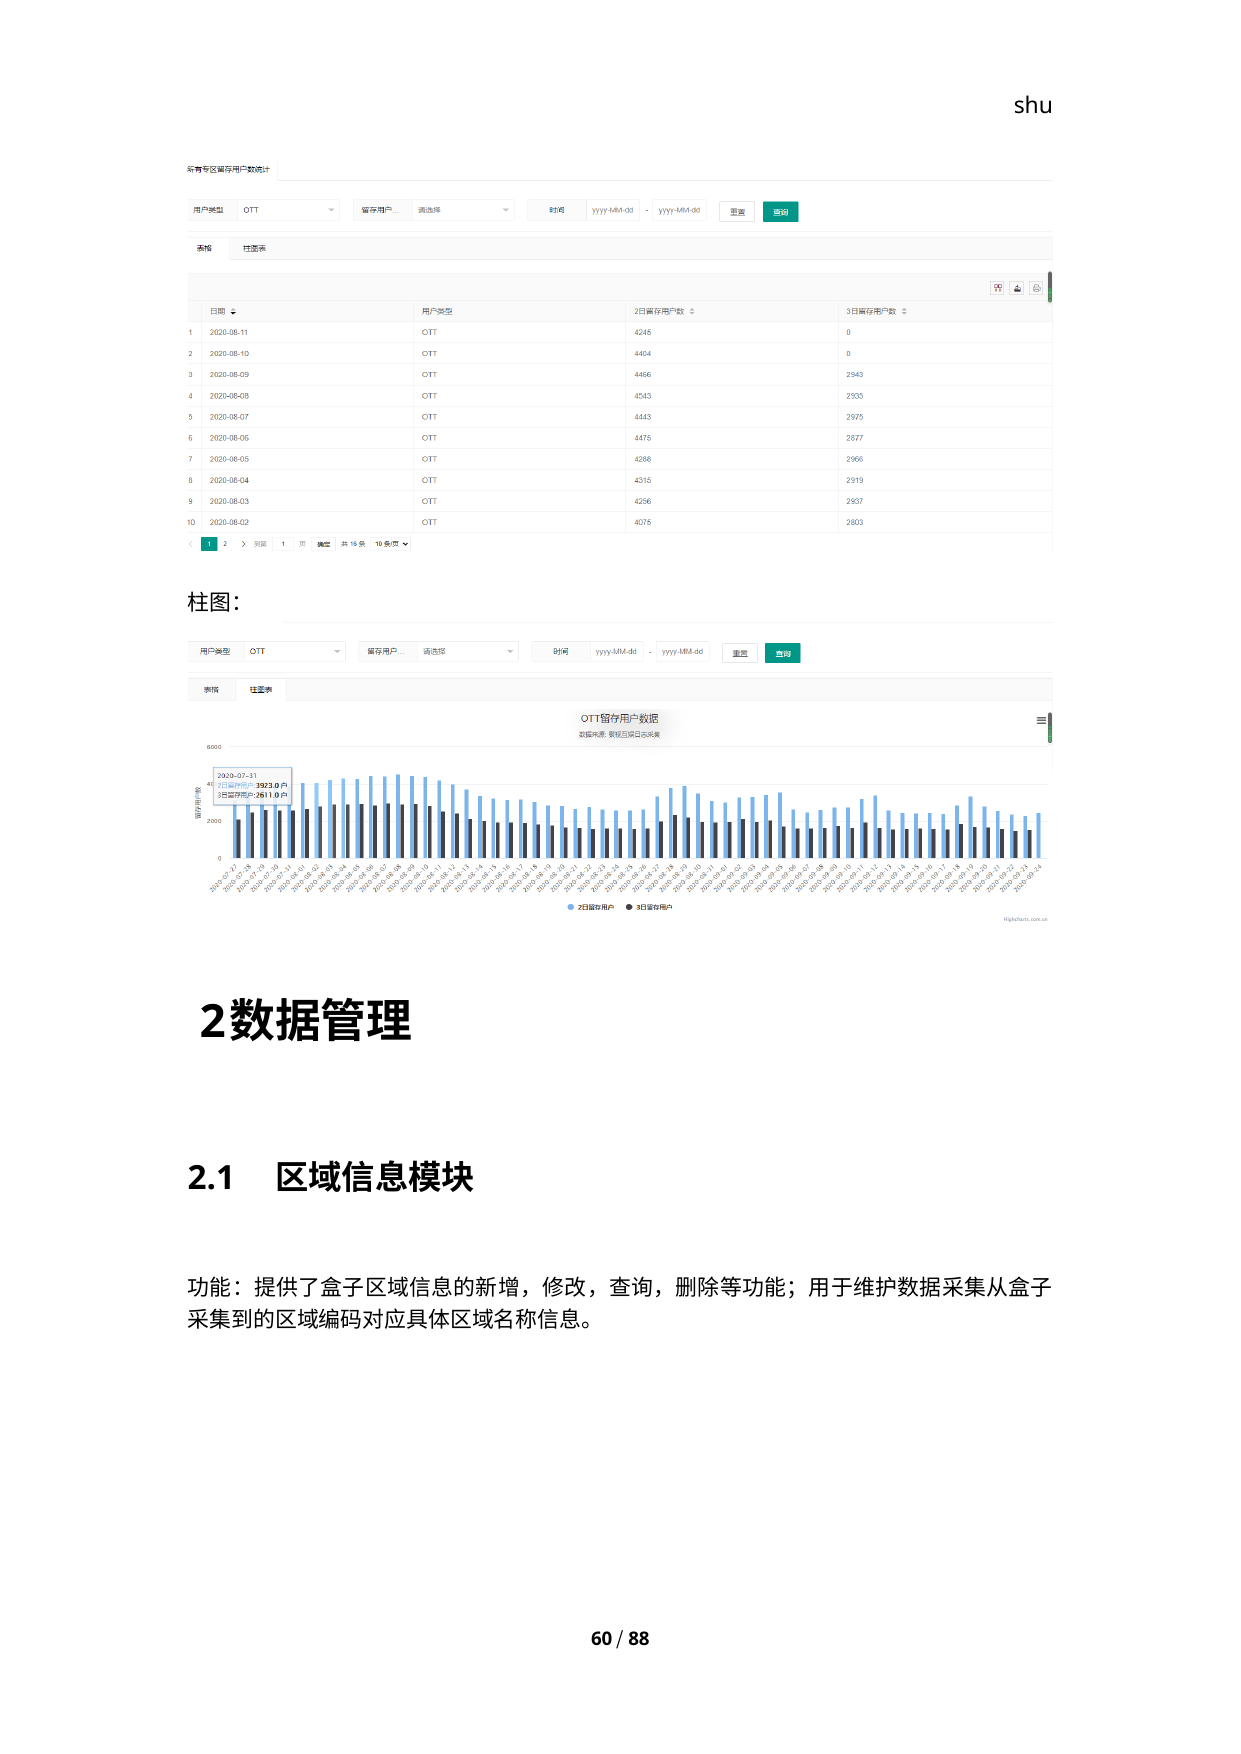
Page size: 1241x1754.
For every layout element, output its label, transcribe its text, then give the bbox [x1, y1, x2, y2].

picture [187, 620, 1053, 939]
subtitle 区域信息模块 [187, 1142, 1053, 1207]
text 功能：提供了盒子区域信息的新增，修改，查询，删除等功能；用于维护数据采集从盒子采集到的区域编码对应具体区域名称信息。 [187, 1269, 1053, 1334]
text 柱图： [187, 584, 1053, 617]
subtitle 数据管理 [199, 969, 1053, 1067]
picture [187, 162, 1053, 554]
